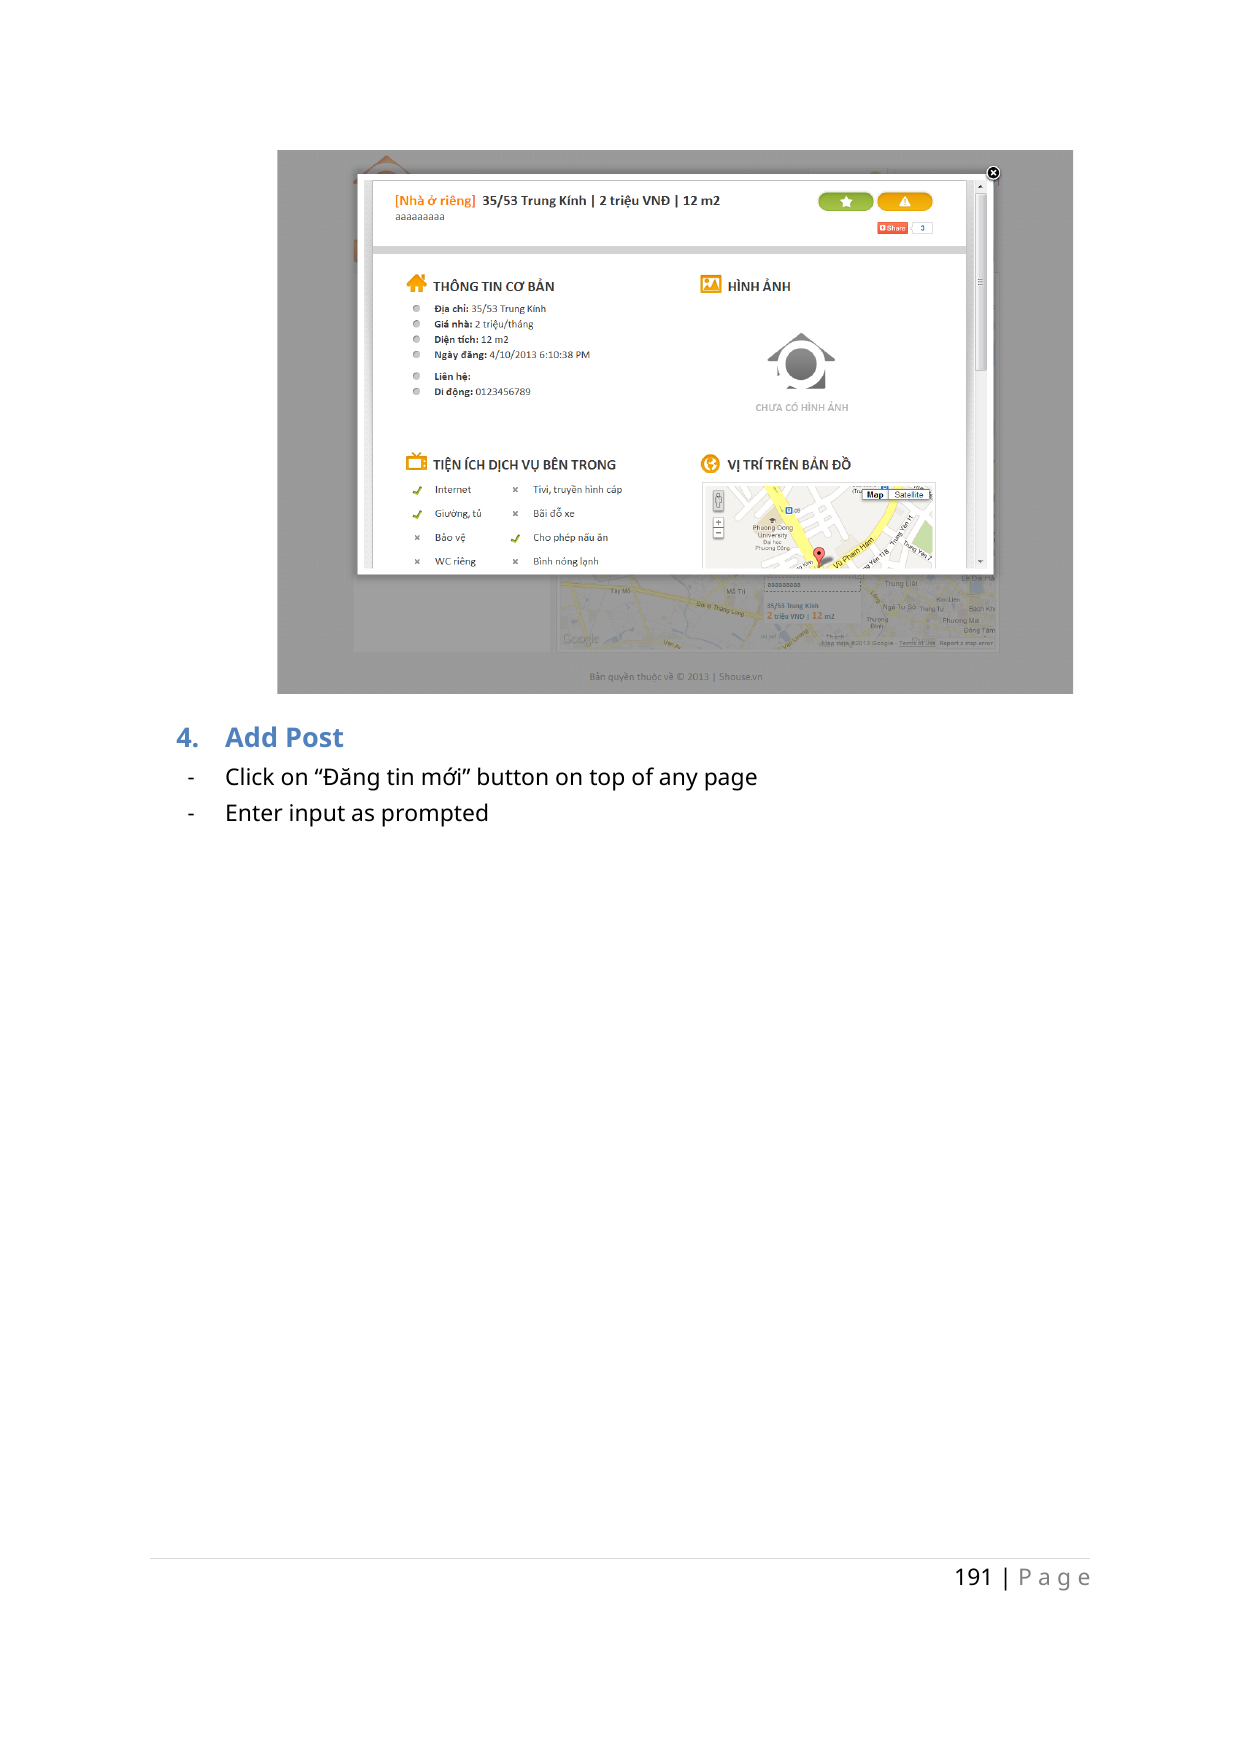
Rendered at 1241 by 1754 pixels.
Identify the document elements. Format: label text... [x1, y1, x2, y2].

subtitle Add Post [187, 719, 1090, 756]
picture [277, 150, 1074, 694]
list Click on “Đăng tin mới” button on top of any page [187, 761, 1090, 792]
list Enter input as prompted [187, 797, 1090, 828]
